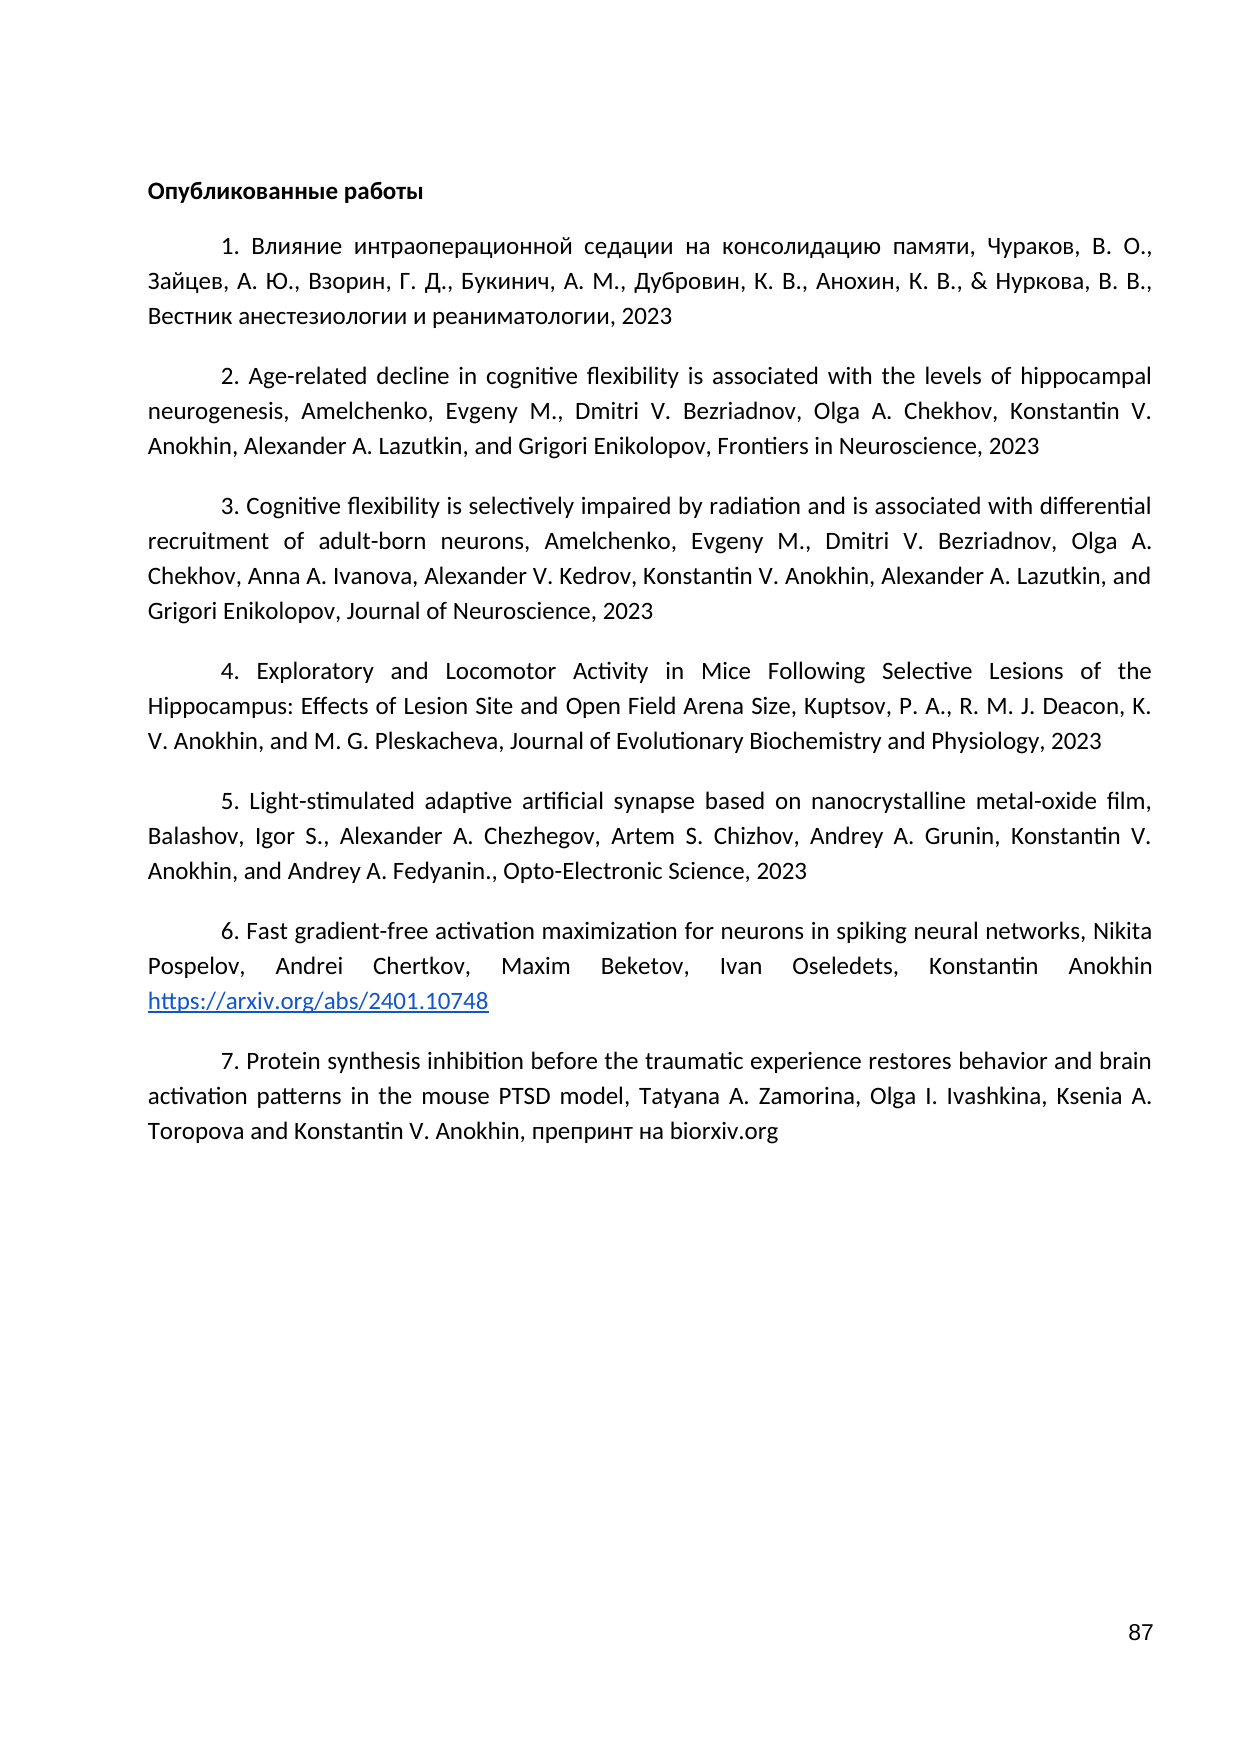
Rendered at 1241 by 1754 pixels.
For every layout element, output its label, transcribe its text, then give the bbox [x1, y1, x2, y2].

subtitle Опубликованные работы [148, 175, 1153, 206]
text 1. Влияние интраоперационной седации на консолидацию памяти, Чураков, В. О., Зайцев, А. Ю., Взорин, Г. Д., Букинич, А. М., Дубровин, К. В., Анохин, К. В., & Нуркова, В. В., Вестник анестезиологии и реаниматологии, 2023 [148, 231, 1153, 331]
text 4. Exploratory and Locomotor Activity in Mice Following Selective Lesions of the Hippocampus: Effects of Lesion Site and Open Field Arena Size, Kuptsov, P. A., R. M. J. Deacon, K. V. Anokhin, and M. G. Pleskacheva, Journal of Evolutionary Biochemistry and Physiology, 2023 [148, 656, 1153, 756]
text 6. Fast gradient-free activation maximization for neurons in spiking neural networks, Nikita Pospelov, Andrei Chertkov, Maxim Beketov, Ivan Oseledets, Konstantin Anokhin https://arxiv.org/abs/2401.10748 [148, 916, 1153, 1016]
text 3. Cognitive flexibility is selectively impaired by radiation and is associated with differential recruitment of adult-born neurons, Amelchenko, Evgeny M., Dmitri V. Bezriadnov, Olga A. Chekhov, Anna A. Ivanova, Alexander V. Kedrov, Konstantin V. Anokhin, Alexander A. Lazutkin, and Grigori Enikolopov, Journal of Neuroscience, 2023 [148, 491, 1153, 626]
text 7. Protein synthesis inhibition before the traumatic experience restores behavior and brain activation patterns in the mouse PTSD model, Tatyana A. Zamorina, Olga I. Ivashkina, Ksenia A. Toropova and Konstantin V. Anokhin, препринт на biorxiv.org [148, 1046, 1153, 1146]
text 2. Age-related decline in cognitive flexibility is associated with the levels of hippocampal neurogenesis, Amelchenko, Evgeny M., Dmitri V. Bezriadnov, Olga A. Chekhov, Konstantin V. Anokhin, Alexander A. Lazutkin, and Grigori Enikolopov, Frontiers in Neuroscience, 2023 [148, 361, 1153, 461]
text 5. Light-stimulated adaptive artificial synapse based on nanocrystalline metal-oxide film, Balashov, Igor S., Alexander A. Chezhegov, Artem S. Chizhov, Andrey A. Grunin, Konstantin V. Anokhin, and Andrey A. Fedyanin., Opto-Electronic Science, 2023 [148, 786, 1153, 886]
